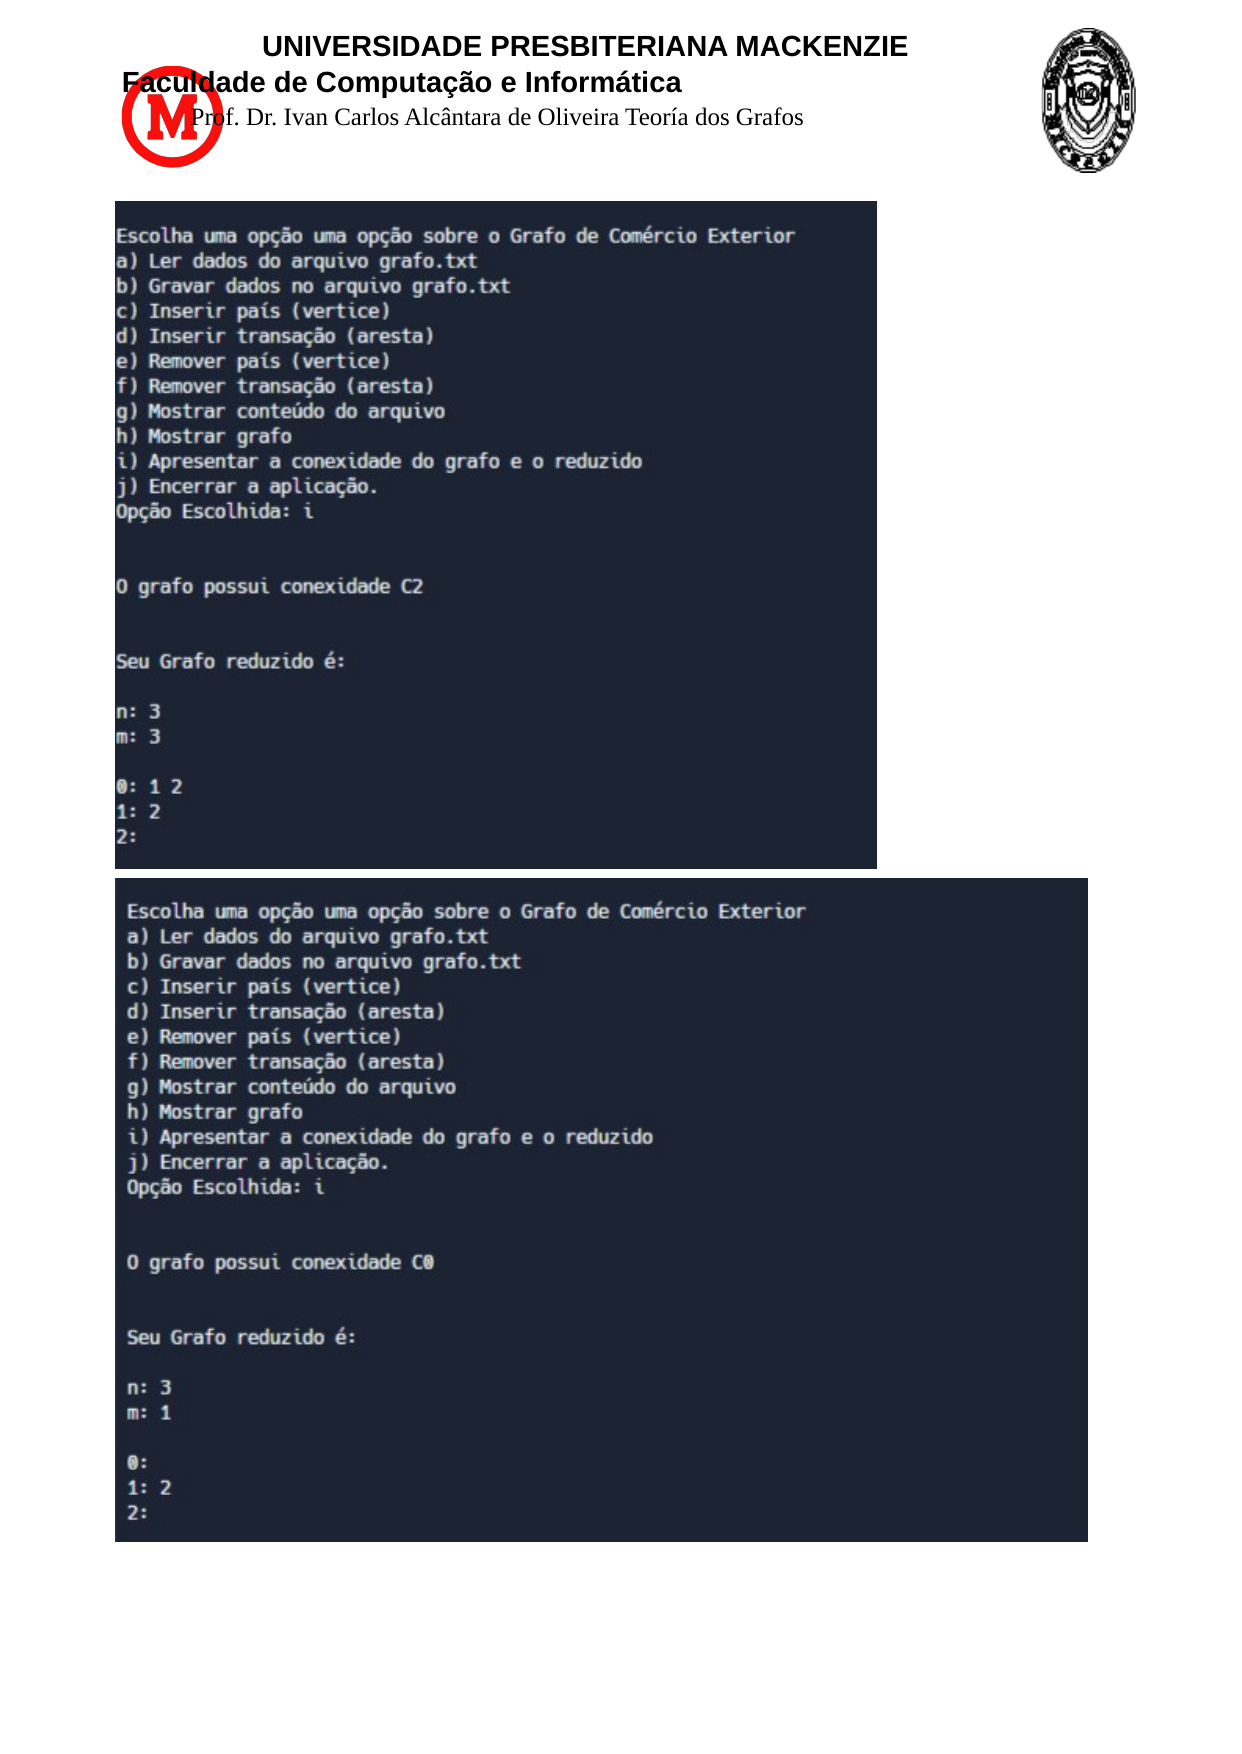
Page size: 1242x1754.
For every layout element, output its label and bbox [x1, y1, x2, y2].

picture [1041, 28, 1136, 173]
picture [121, 66, 224, 168]
picture [115, 878, 1088, 1542]
picture [115, 201, 877, 869]
